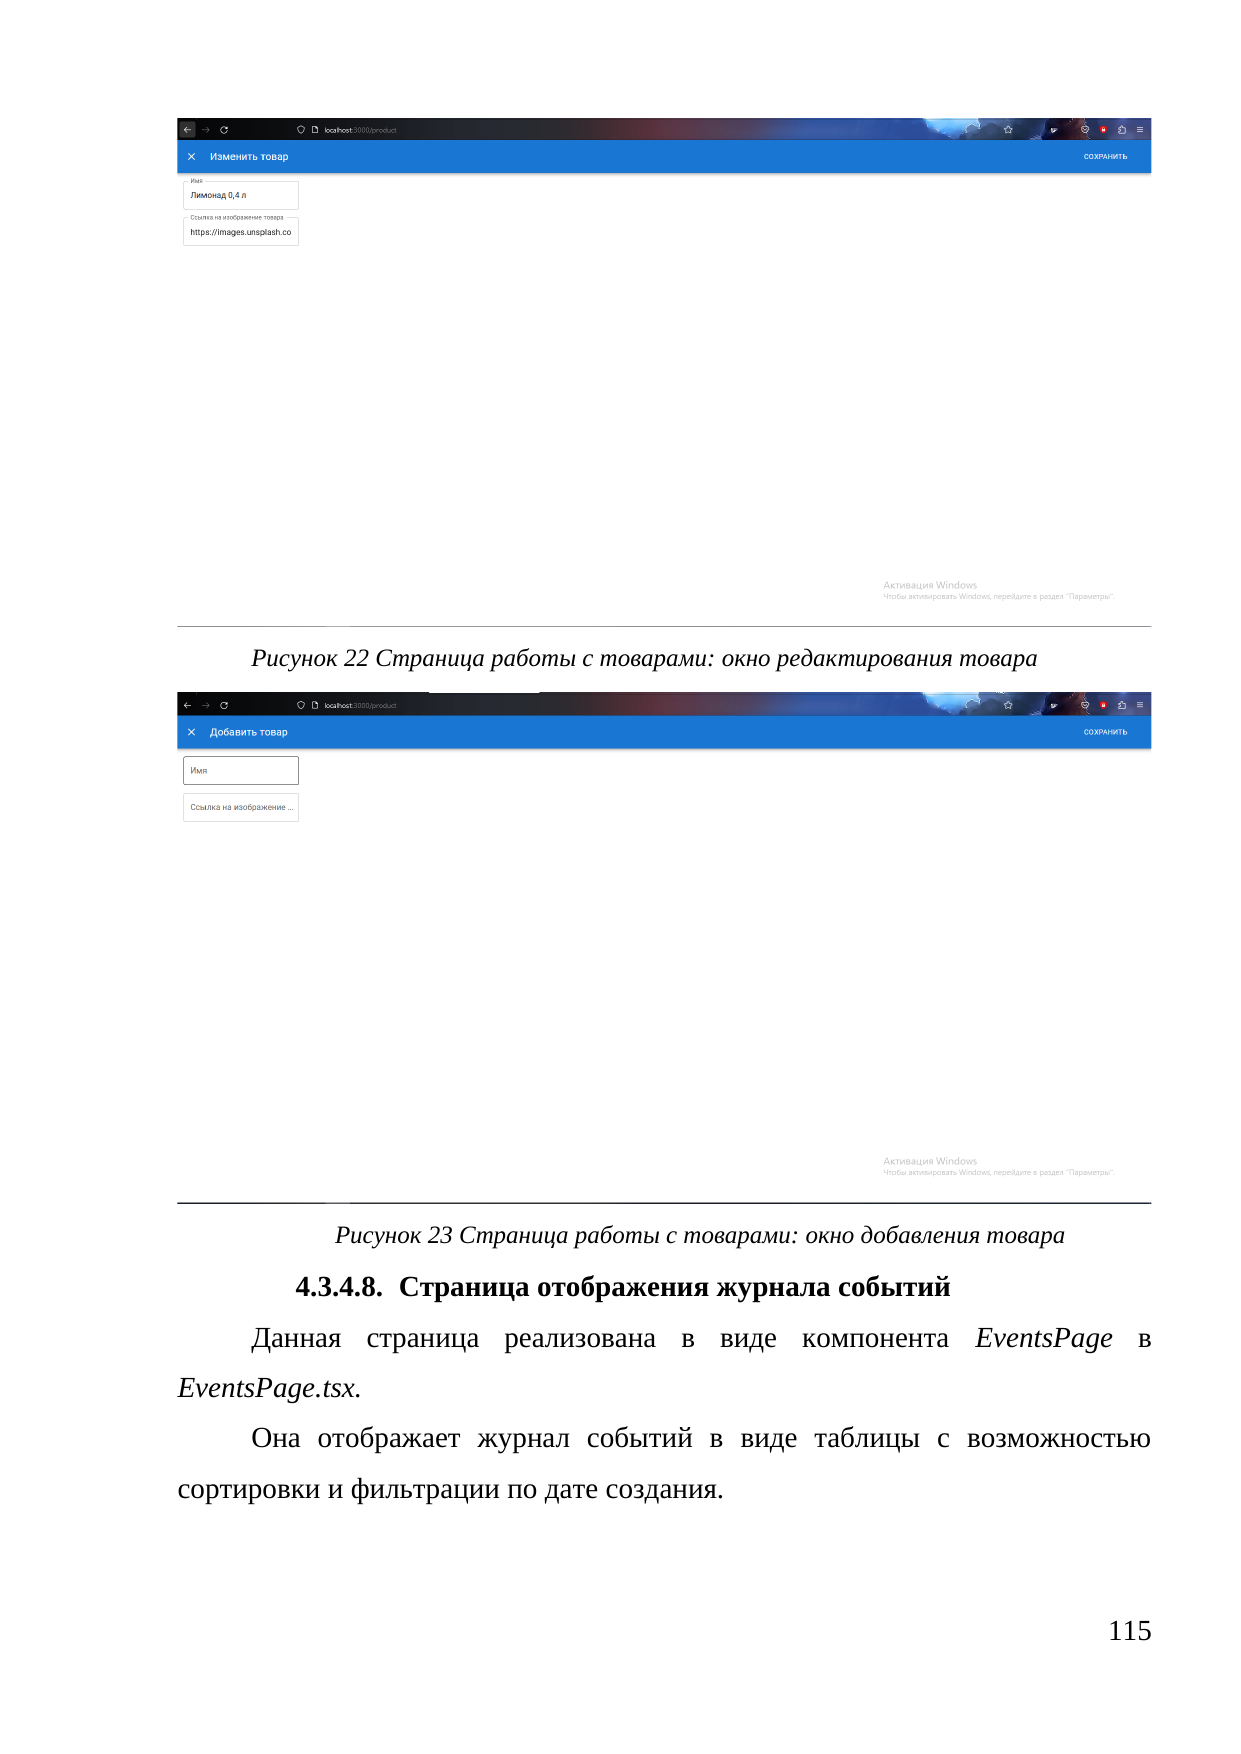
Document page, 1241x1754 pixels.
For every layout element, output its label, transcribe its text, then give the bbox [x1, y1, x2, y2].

picture [177, 692, 1152, 1204]
picture [177, 118, 1152, 627]
text Данная страница реализована в виде компонента EventsPage в EventsPage.tsx. [177, 1320, 1152, 1404]
subtitle Страница отображения журнала событий [295, 1269, 1152, 1303]
text Она отображает журнал событий в виде таблицы с возможностью сортировки и фильтрации по дате создания. [177, 1420, 1152, 1504]
